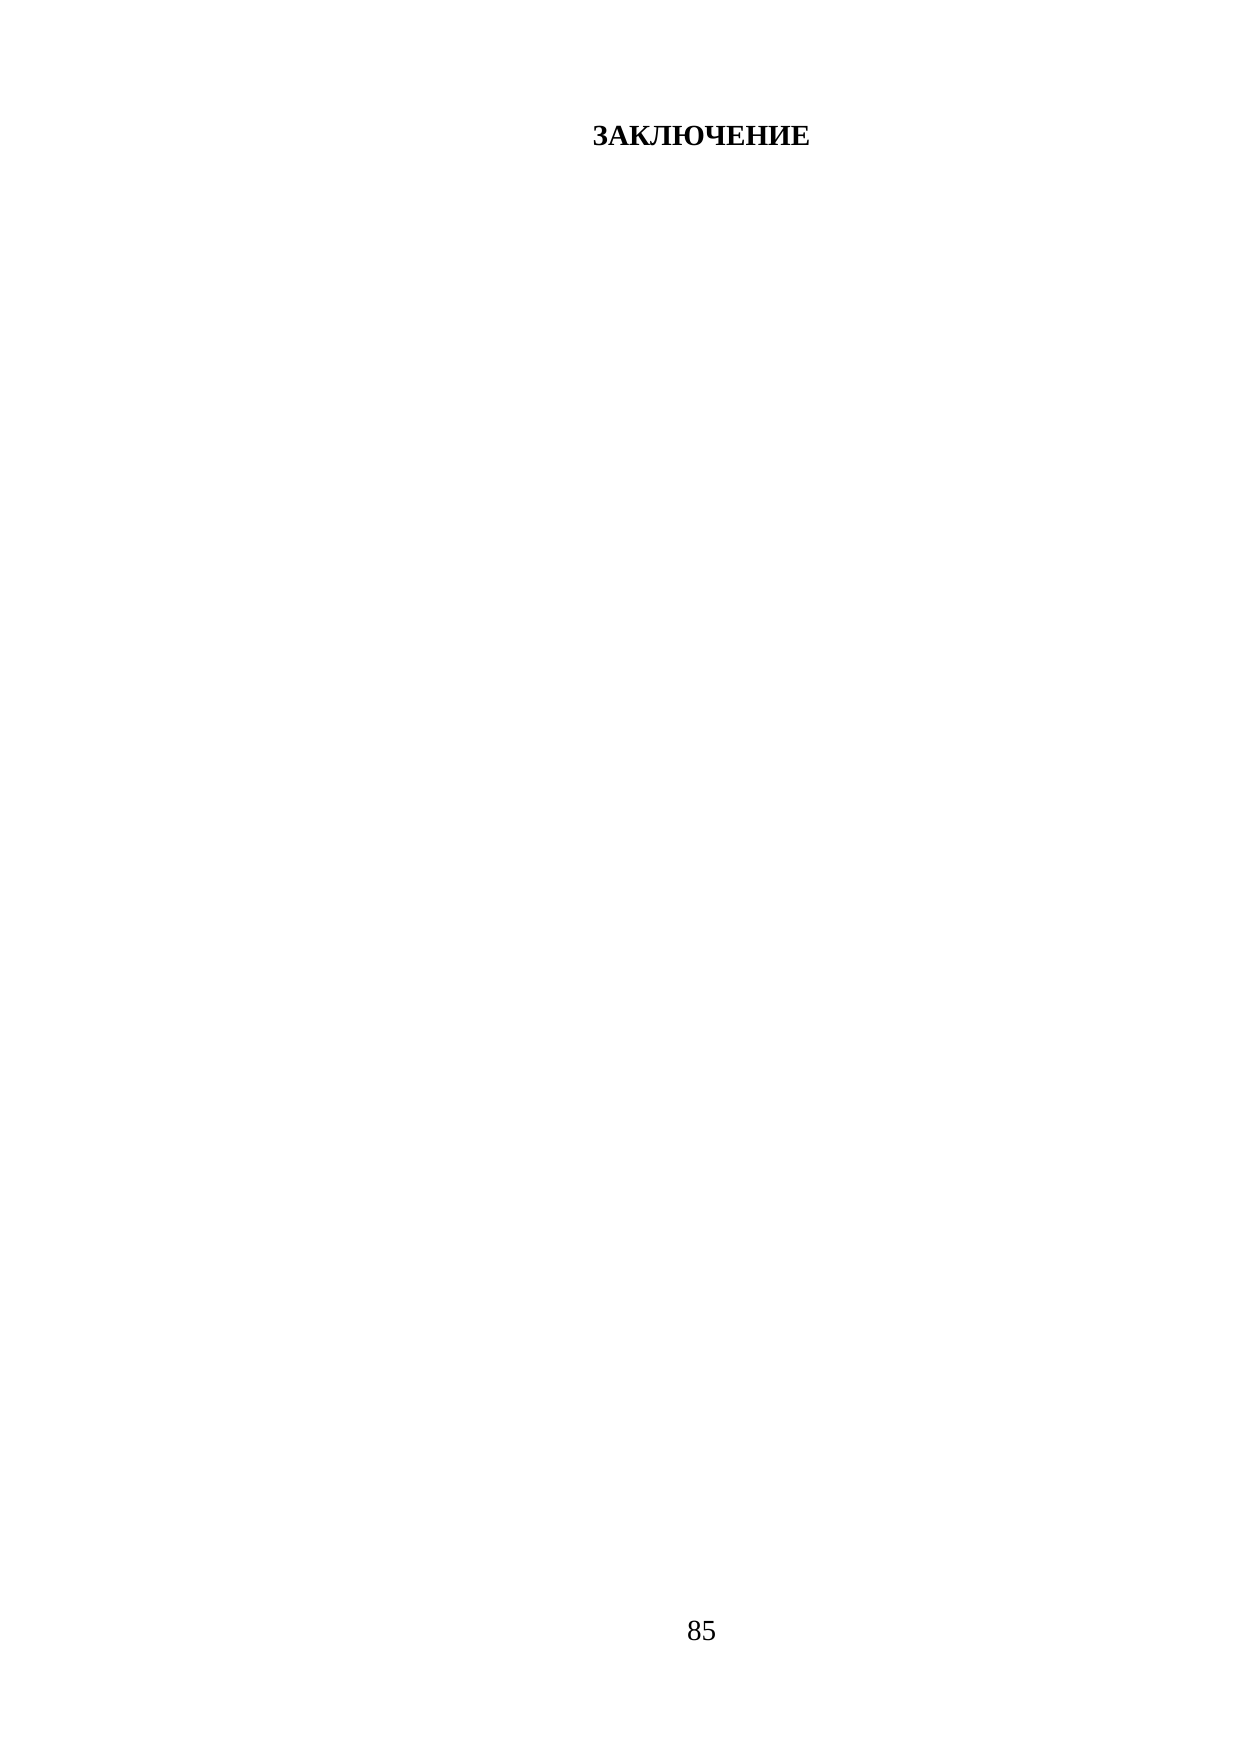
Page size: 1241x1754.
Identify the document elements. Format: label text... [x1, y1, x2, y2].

subtitle Заключение [177, 118, 1152, 152]
